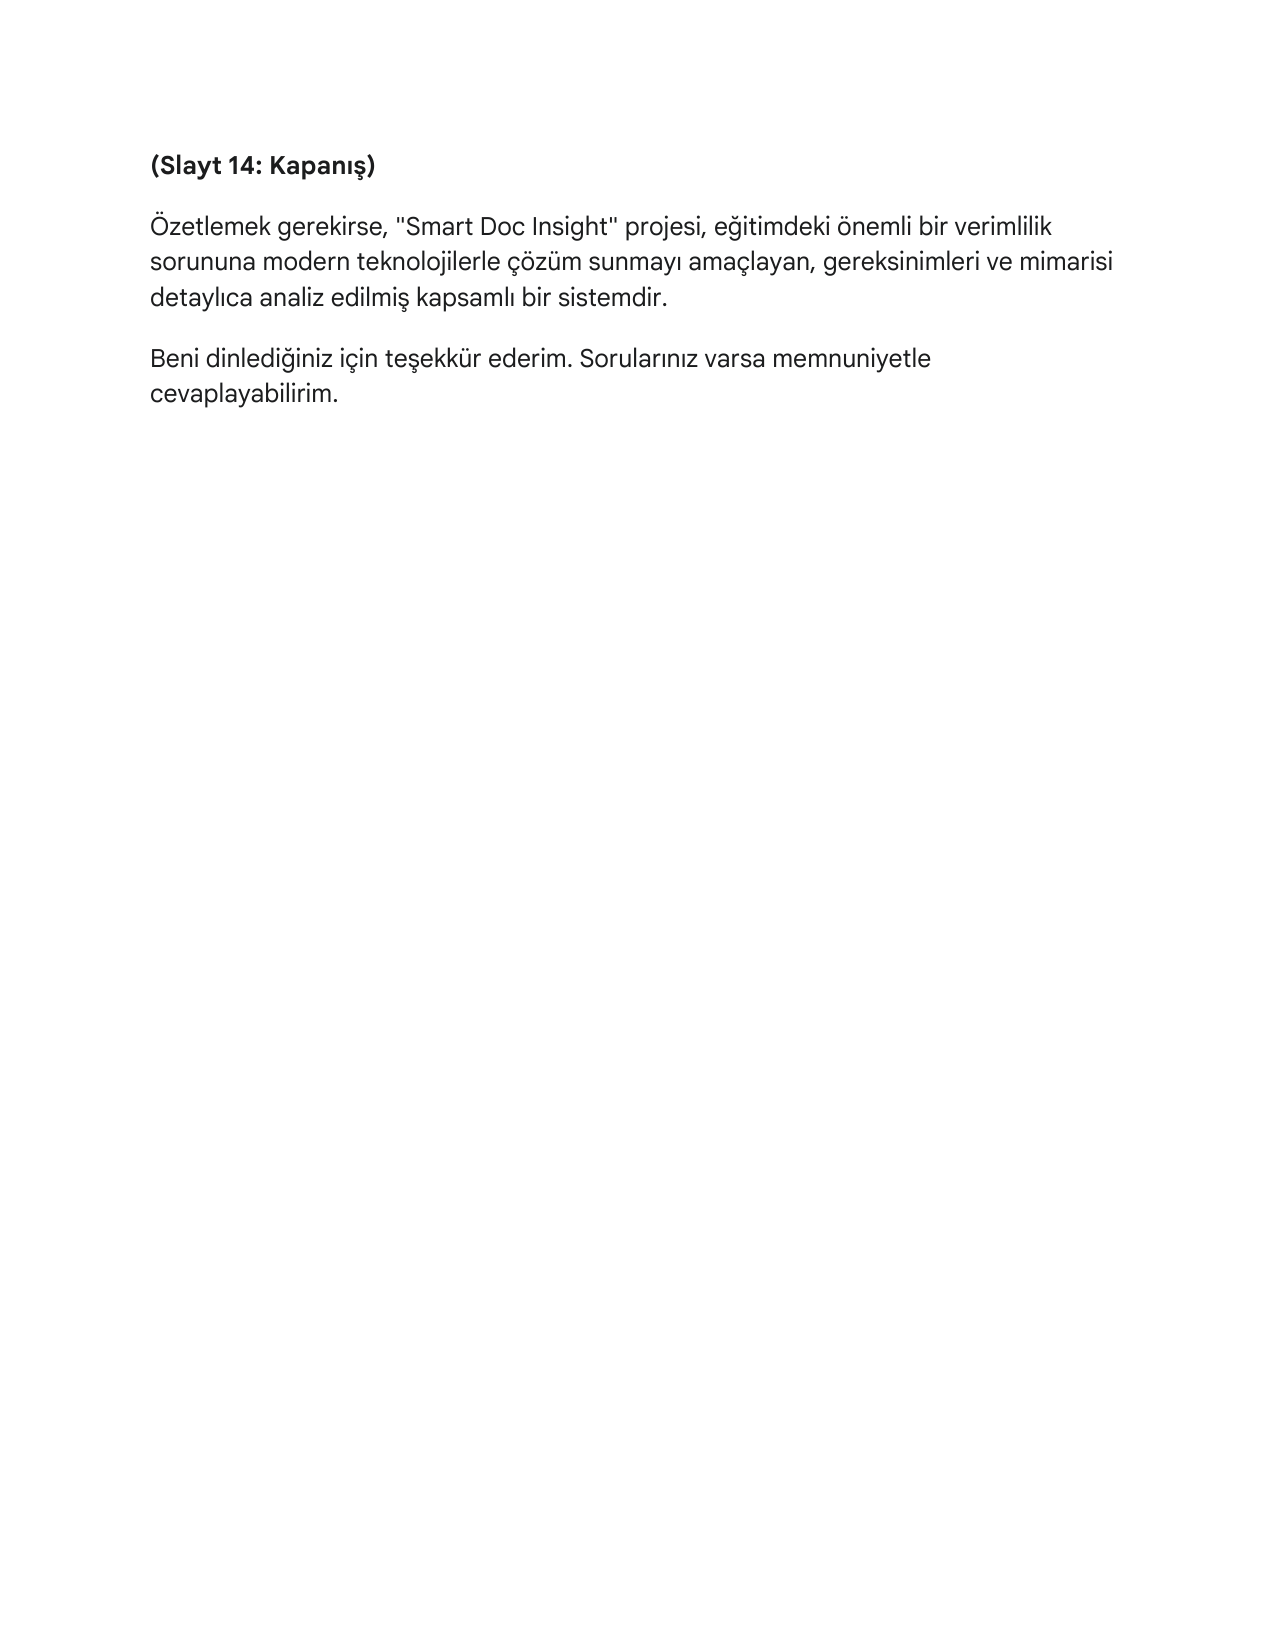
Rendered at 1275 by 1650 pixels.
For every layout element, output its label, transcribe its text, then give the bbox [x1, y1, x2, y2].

text (Slayt 14: Kapanış) [150, 150, 1125, 181]
text Özetlemek gerekirse, "Smart Doc Insight" projesi, eğitimdeki önemli bir verimlilik sorununa modern teknolojilerle çözüm sunmayı amaçlayan, gereksinimleri ve mimarisi detaylıca analiz edilmiş kapsamlı bir sistemdir. [150, 211, 1125, 313]
text Beni dinlediğiniz için teşekkür ederim. Sorularınız varsa memnuniyetle cevaplayabilirim. [150, 343, 1125, 410]
